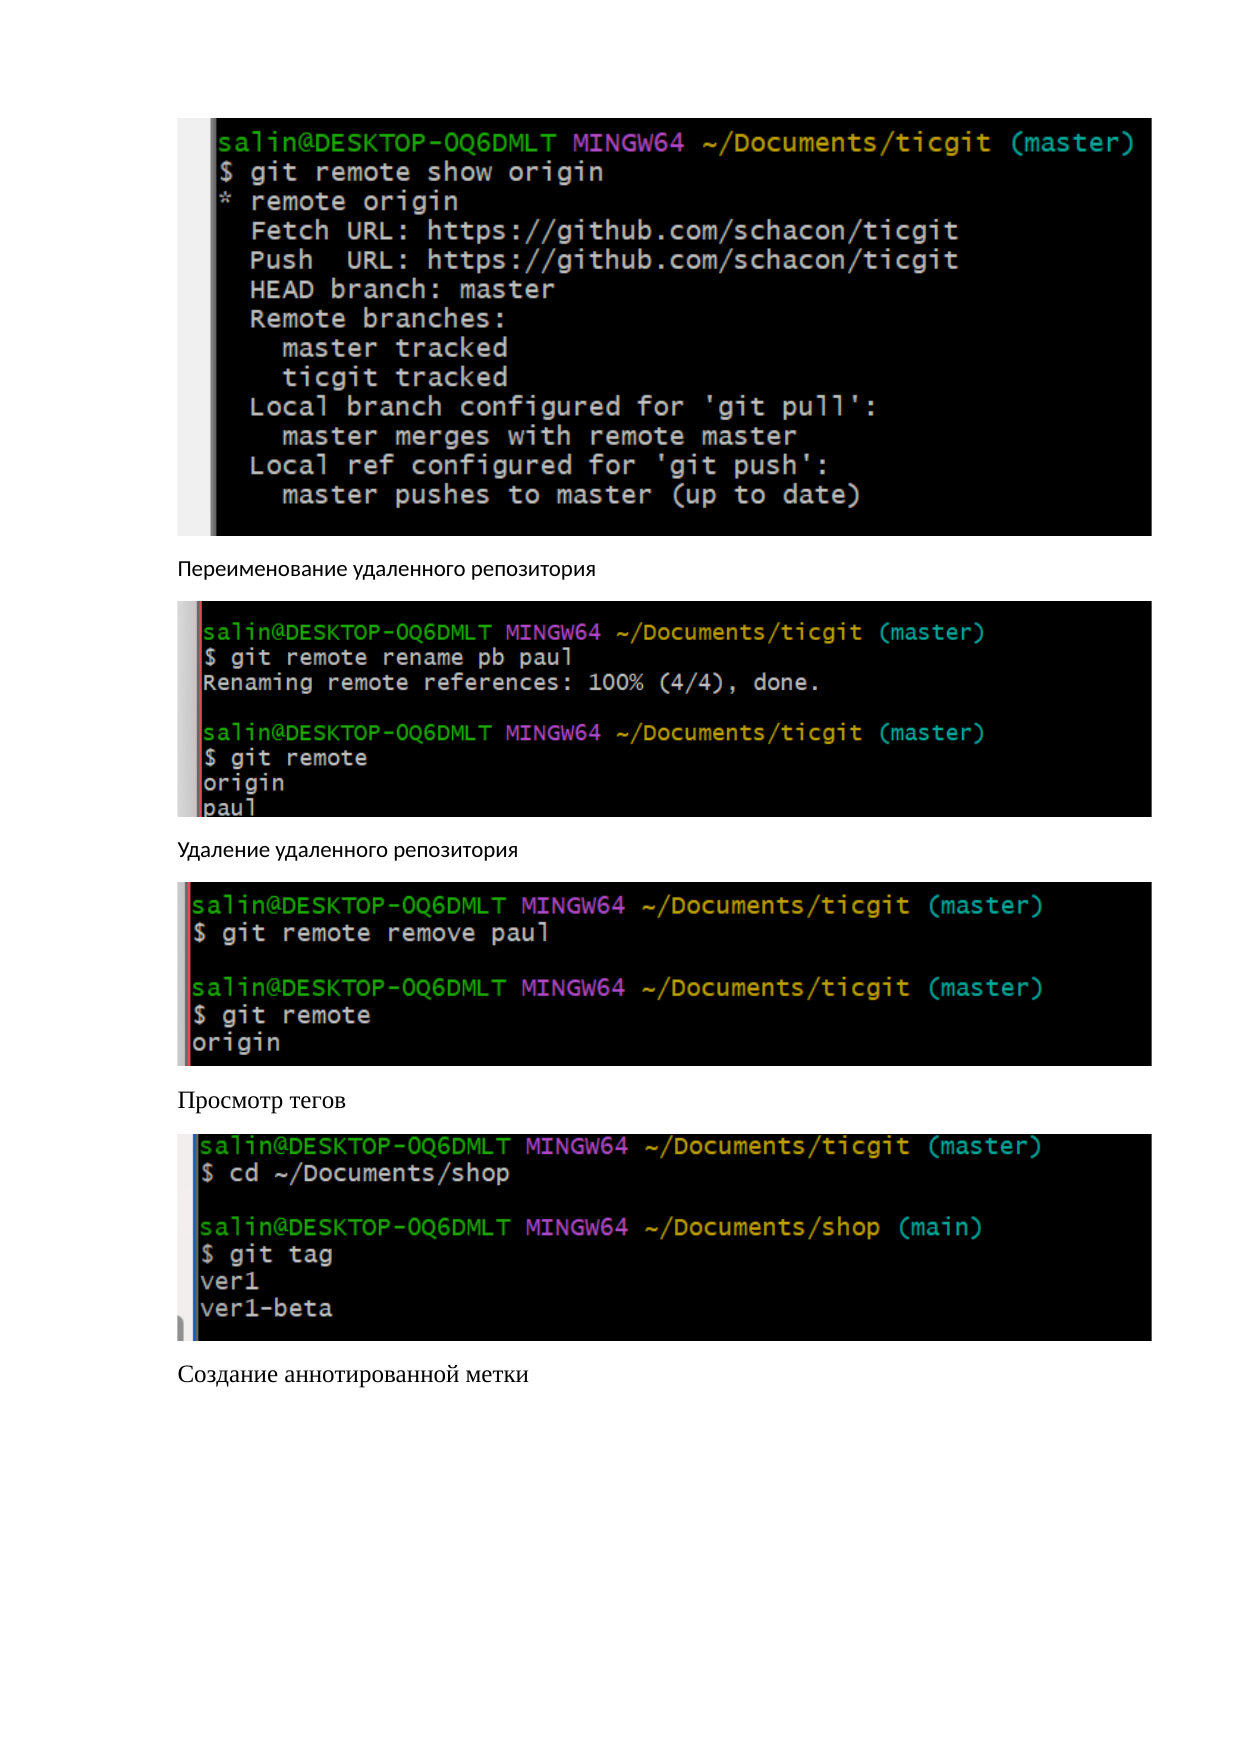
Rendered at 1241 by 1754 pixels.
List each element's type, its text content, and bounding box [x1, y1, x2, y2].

text Переименование удаленного репозитория [177, 554, 1152, 583]
text Создание аннотированной метки [177, 1359, 1152, 1388]
picture [177, 601, 1152, 817]
text Просмотр тегов [177, 1085, 1152, 1113]
picture [177, 118, 1152, 536]
picture [177, 1134, 1152, 1341]
text Удаление удаленного репозитория [177, 835, 1152, 863]
picture [177, 882, 1152, 1066]
